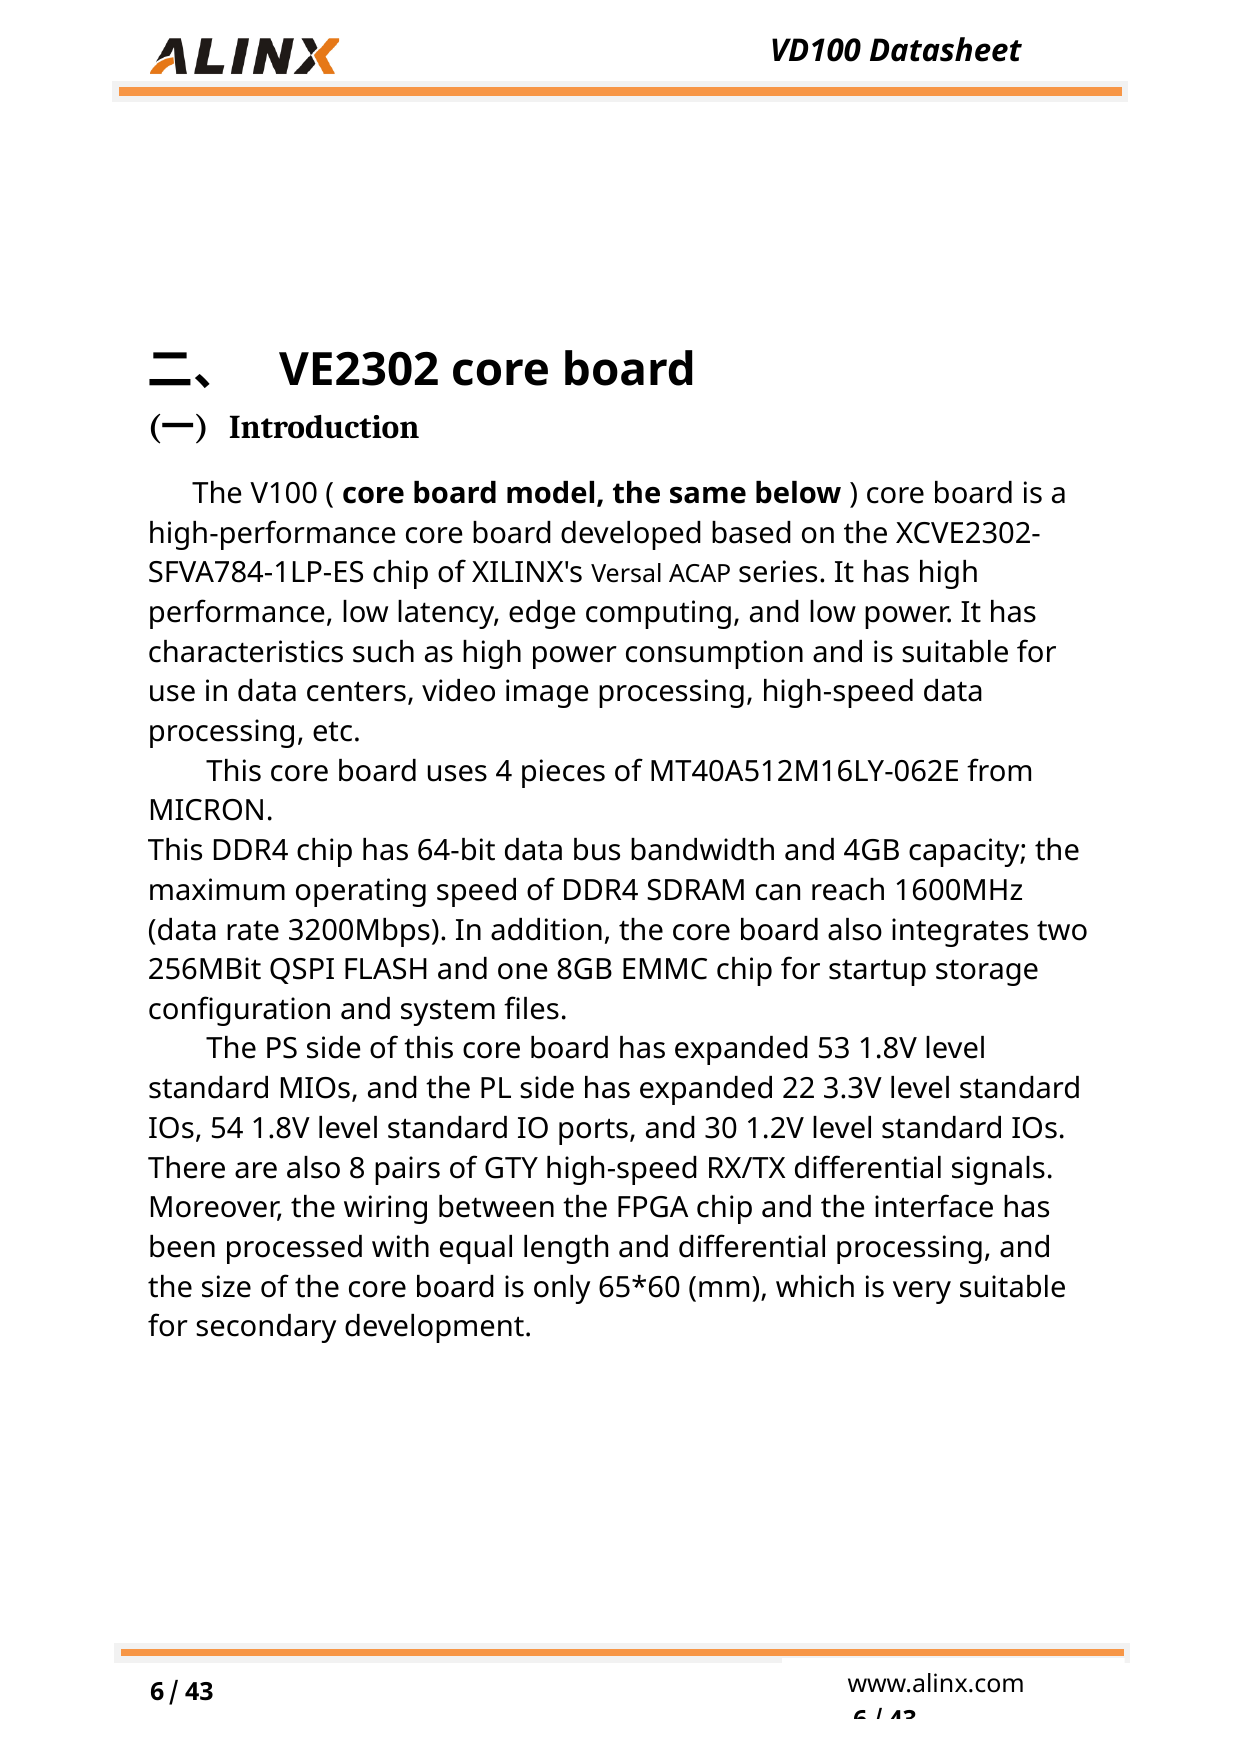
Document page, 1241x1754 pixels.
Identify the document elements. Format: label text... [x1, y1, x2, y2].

text The V100 ( core board model, the same below ) core board is a high-performance core board developed based on the XCVE2302-SFVA784-1LP-ES chip of XILINX's Versal ACAP series. It has high performance, low latency, edge computing, and low power. It has characteristics such as high power consumption and is suitable for use in data centers, video image processing, high-speed data processing, etc. [148, 472, 1093, 750]
text This DDR4 chip has 64-bit data bus bandwidth and 4GB capacity; the maximum operating speed of DDR4 SDRAM can reach 1600MHz (data rate 3200Mbps). In addition, the core board also integrates two 256MBit QSPI FLASH and one 8GB EMMC chip for startup storage configuration and system files. [148, 829, 1093, 1028]
subtitle Introduction [148, 400, 1093, 448]
text This core board uses 4 pieces of MT40A512M16LY-062E from MICRON. [148, 750, 1093, 829]
text The PS side of this core board has expanded 53 1.8V level standard MIOs, and the PL side has expanded 22 3.3V level standard IOs, 54 1.8V level standard IO ports, and 30 1.2V level standard IOs. There are also 8 pairs of GTY high-speed RX/TX differential signals. Moreover, the wiring between the FPGA chip and the interface has been processed with equal length and differential processing, and the size of the core board is only 65*60 (mm), which is very suitable for secondary development. [148, 1028, 1093, 1345]
picture [148, 34, 339, 80]
subtitle VE2302 core board [148, 332, 1093, 400]
